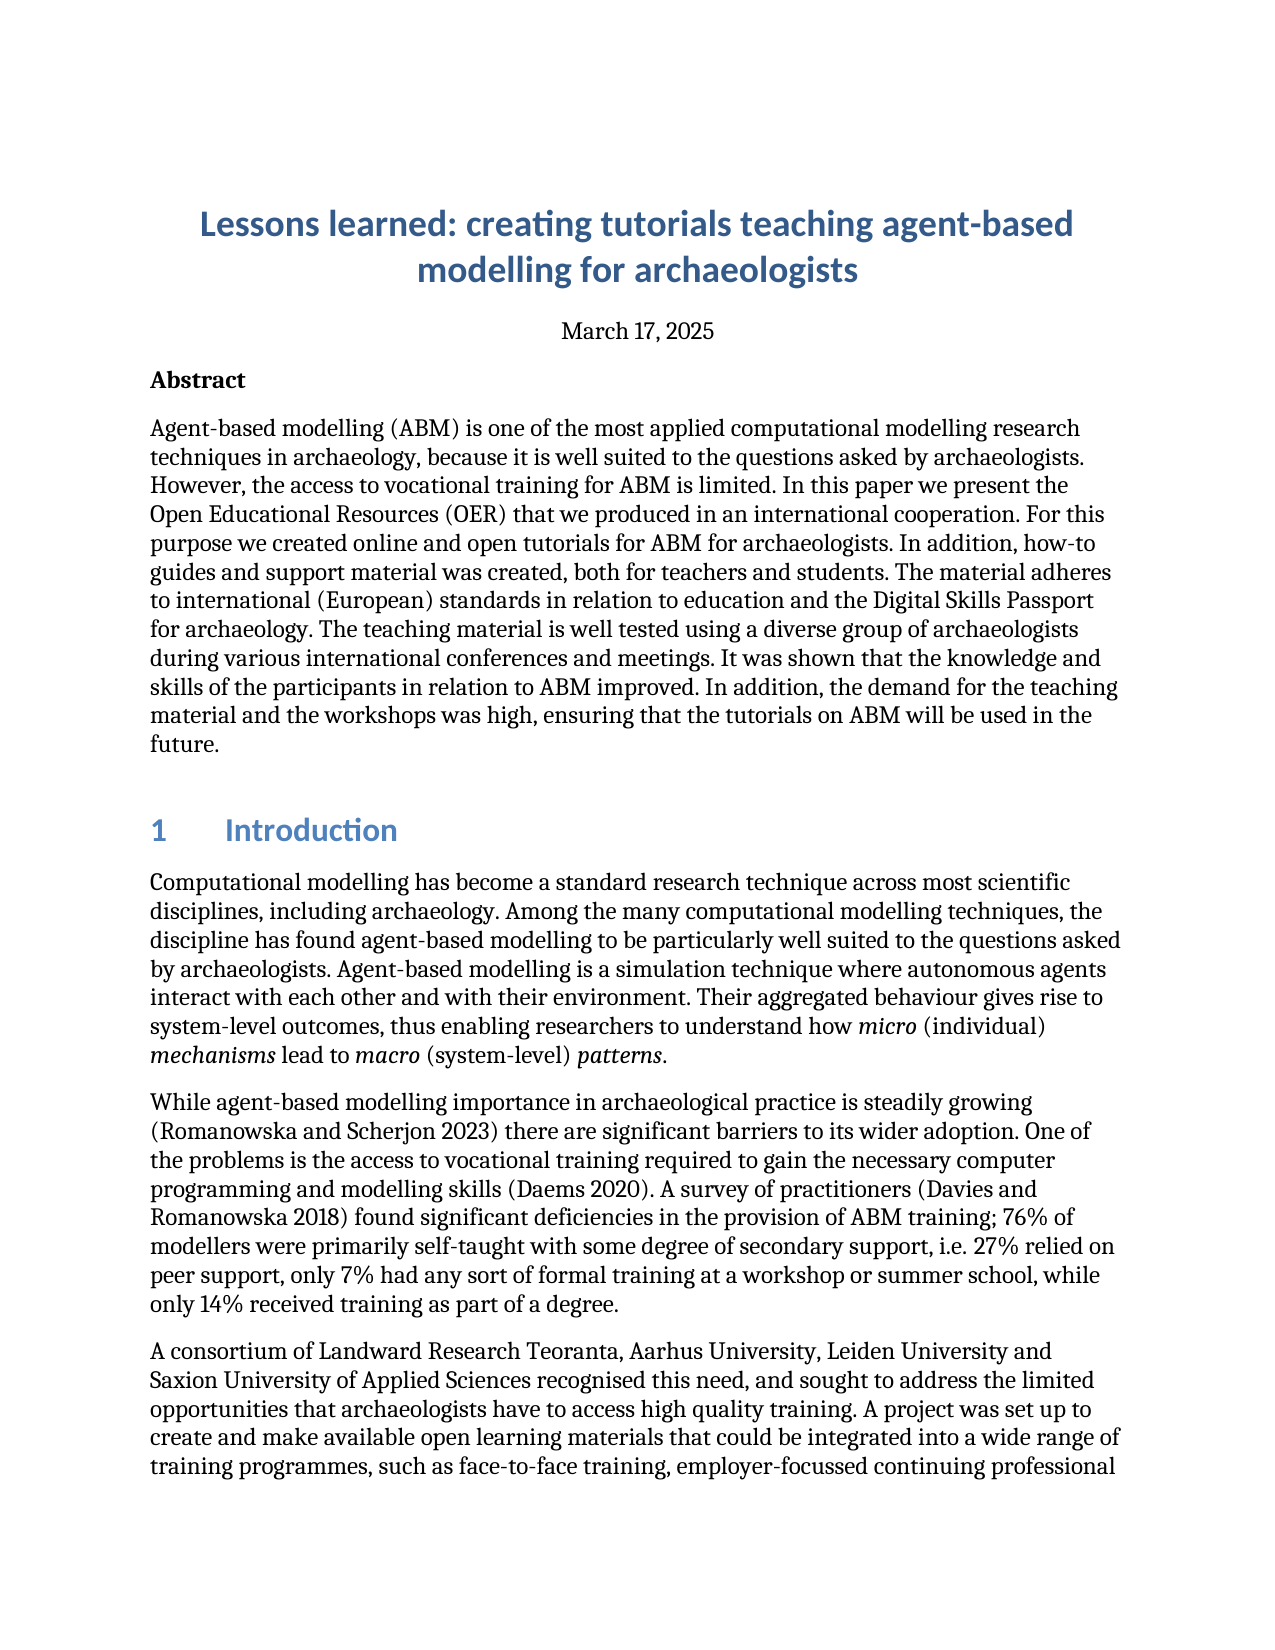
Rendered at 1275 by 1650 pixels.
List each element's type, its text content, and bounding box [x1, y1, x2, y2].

text March 17, 2025 [150, 317, 1125, 345]
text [150, 1337, 1125, 1481]
text Abstract [150, 366, 1125, 395]
text Computational modelling has become a standard research technique across most scientific disciplines, including archaeology. Among the many computational modelling techniques, the discipline has found agent-based modelling to be particularly well suited to the questions asked by archaeologists. Agent-based modelling is a simulation technique where autonomous agents interact with each other and with their environment. Their aggregated behaviour gives rise to system-level outcomes, thus enabling researchers to understand how micro (individual) mechanisms lead to macro (system-level) patterns. [150, 868, 1125, 1069]
subtitle 1 Introduction [150, 809, 1125, 849]
title Lessons learned: creating tutorials teaching agent-based modelling for archaeologists [150, 200, 1125, 292]
text While agent-based modelling importance in archaeological practice is steadily growing (Romanowska and Scherjon 2023) there are significant barriers to its wider adoption. One of the problems is the access to vocational training required to gain the necessary computer programming and modelling skills (Daems 2020). A survey of practitioners (Davies and Romanowska 2018) found significant deficiencies in the provision of ABM training; 76% of modellers were primarily self-taught with some degree of secondary support, i.e. 27% relied on peer support, only 7% had any sort of formal training at a workshop or summer school, while only 14% received training as part of a degree. [150, 1088, 1125, 1318]
text Agent-based modelling (ABM) is one of the most applied computational modelling research techniques in archaeology, because it is well suited to the questions asked by archaeologists. However, the access to vocational training for ABM is limited. In this paper we present the Open Educational Resources (OER) that we produced in an international cooperation. For this purpose we created online and open tutorials for ABM for archaeologists. In addition, how-to guides and support material was created, both for teachers and students. The material adheres to international (European) standards in relation to education and the Digital Skills Passport for archaeology. The teaching material is well tested using a diverse group of archaeologists during various international conferences and meetings. It was shown that the knowledge and skills of the participants in relation to ABM improved. In addition, the demand for the teaching material and the workshops was high, ensuring that the tutorials on ABM will be used in the future. [150, 414, 1125, 759]
